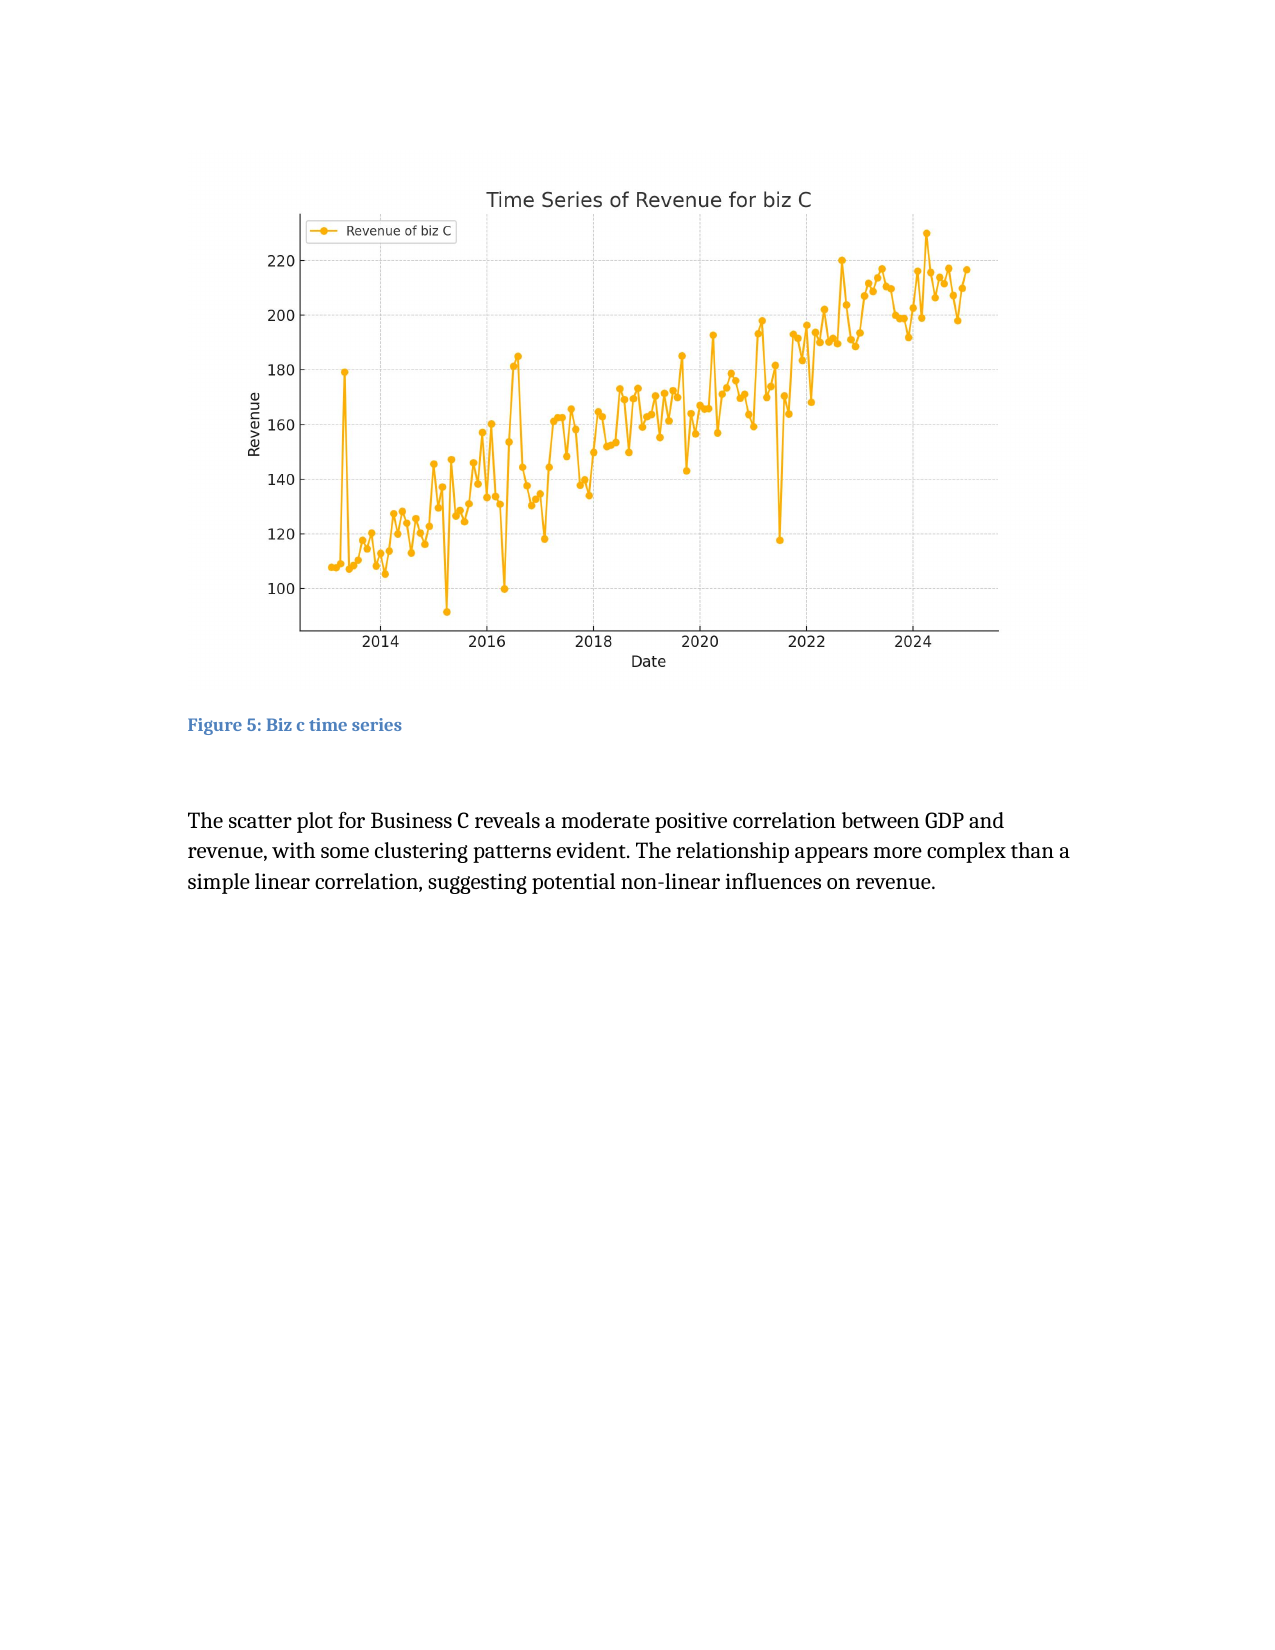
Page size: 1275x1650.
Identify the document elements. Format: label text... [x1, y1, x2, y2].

text Figure 5: Biz c time series [187, 715, 1087, 736]
picture [187, 150, 1088, 690]
text The scatter plot for Business C reveals a moderate positive correlation between GDP and revenue, with some clustering patterns evident. The relationship appears more complex than a simple linear correlation, suggesting potential non-linear influences on revenue. [187, 808, 1087, 895]
